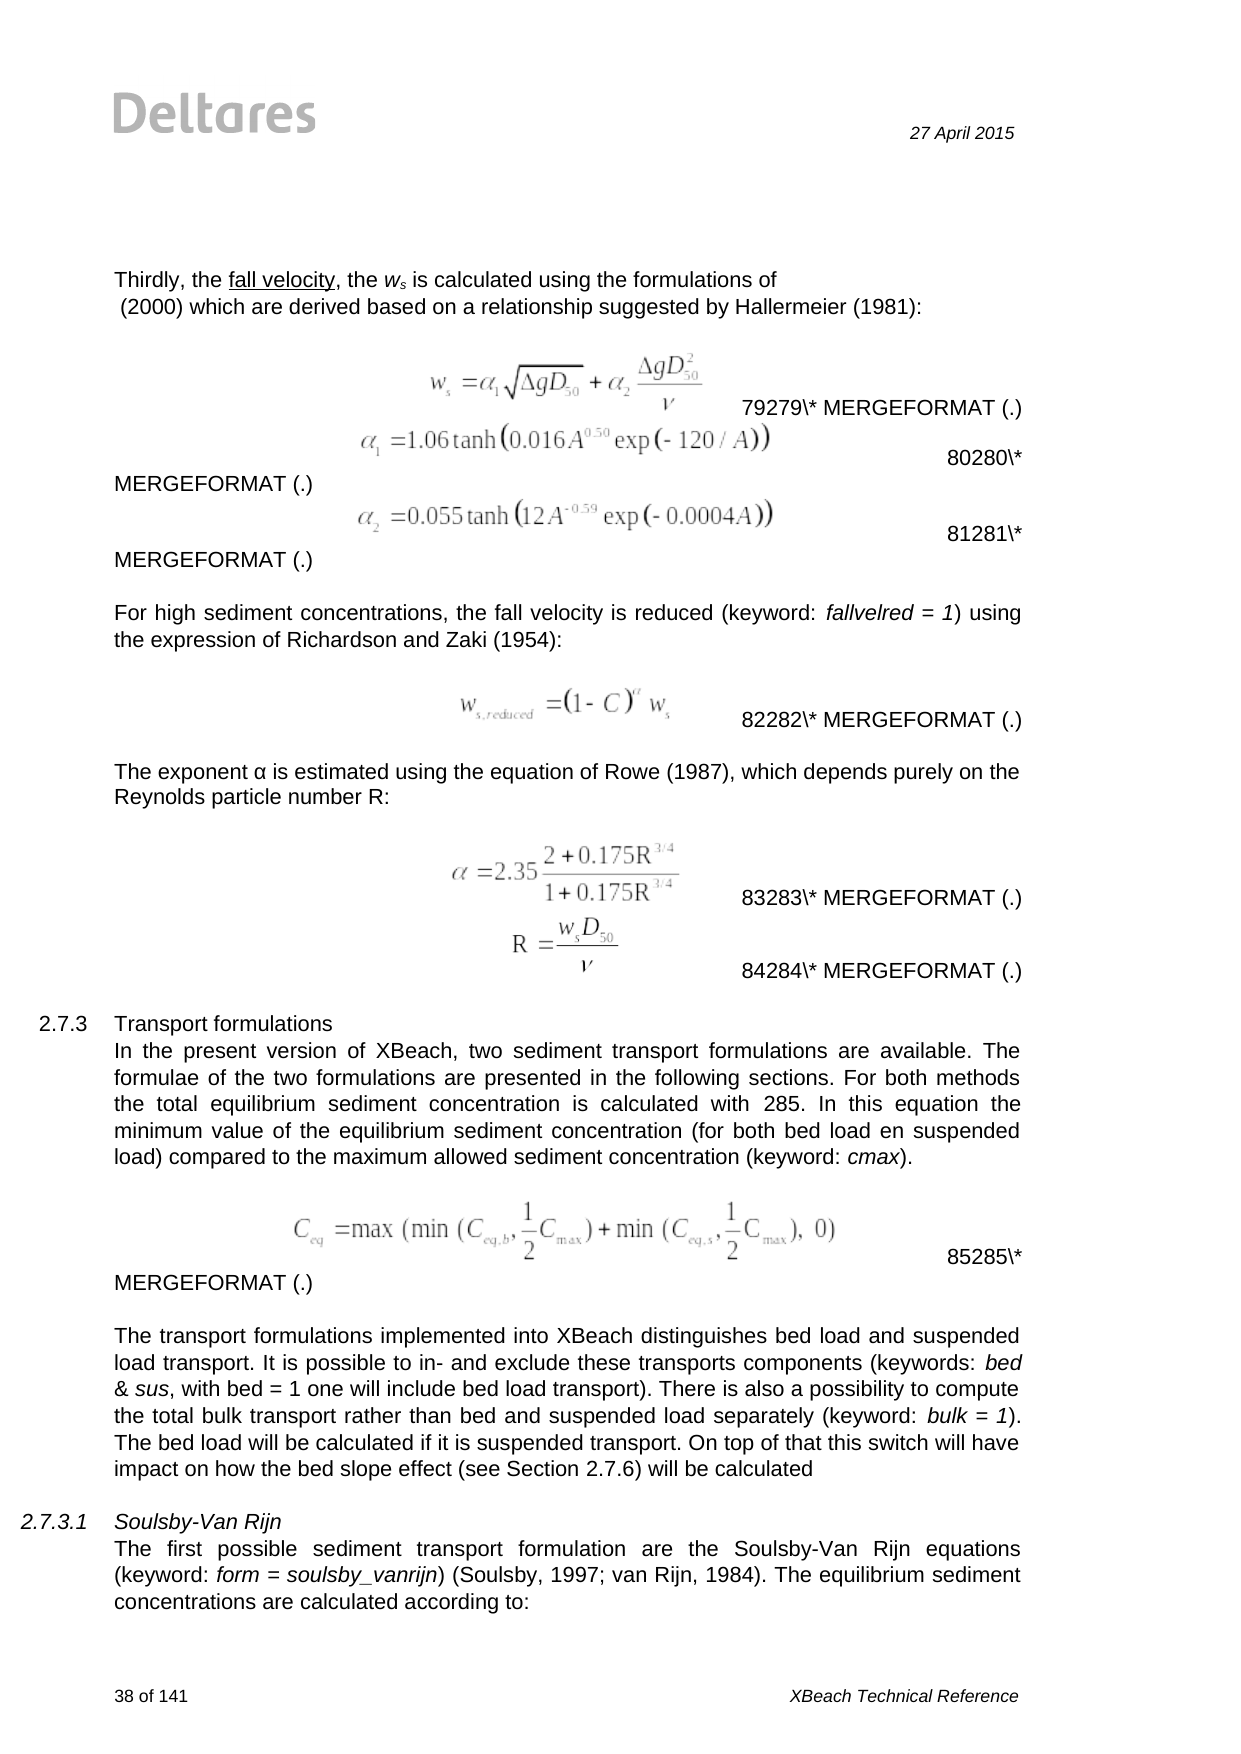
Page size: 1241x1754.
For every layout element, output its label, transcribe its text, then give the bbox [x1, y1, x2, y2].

text For high sediment concentrations, the fall velocity is reduced (keyword: fallvelred = 1) using the expression of Richardson and Zaki (1954): [114, 599, 1022, 652]
text In the present version of XBeach, two sediment transport formulations are available. The formulae of the two formulations are presented in the following sections. For both methods the total equilibrium sediment concentration is calculated with . In this equation the minimum value of the equilibrium sediment concentration (for both bed load en suspended load) compared to the maximum allowed sediment concentration (keyword: cmax). [114, 1036, 1022, 1169]
text The first possible sediment transport formulation are the Soulsby-Van Rijn equations (keyword: form = soulsby_vanrijn) (Soulsby, 1997; van Rijn, 1984). The equilibrium sediment concentrations are calculated according to: [114, 1534, 1022, 1614]
text The transport formulations implemented into XBeach distinguishes bed load and suspended load transport. It is possible to in- and exclude these transports components (keywords: bed & sus, with bed = 1 one will include bed load transport). There is also a possibility to compute the total bulk transport rather than bed and suspended load separately (keyword: bulk = 1). The bed load will be calculated if it is suspended transport. On top of that this switch will have impact on how the bed slope effect (see Section 2.7.6) will be calculated [114, 1322, 1022, 1481]
subtitle Soulsby-Van Rijn [87, 1508, 1022, 1534]
text (2000) which are derived based on a relationship suggested by Hallermeier (1981): [114, 292, 1022, 319]
picture [113, 75, 315, 133]
subtitle Transport formulations [87, 1010, 1022, 1036]
text Thirdly, the fall velocity, the ws is calculated using the formulations of [114, 266, 1022, 292]
text The exponent α is estimated using the equation of Rowe (1987), which depends purely on the Reynolds particle number R: [114, 759, 1022, 809]
